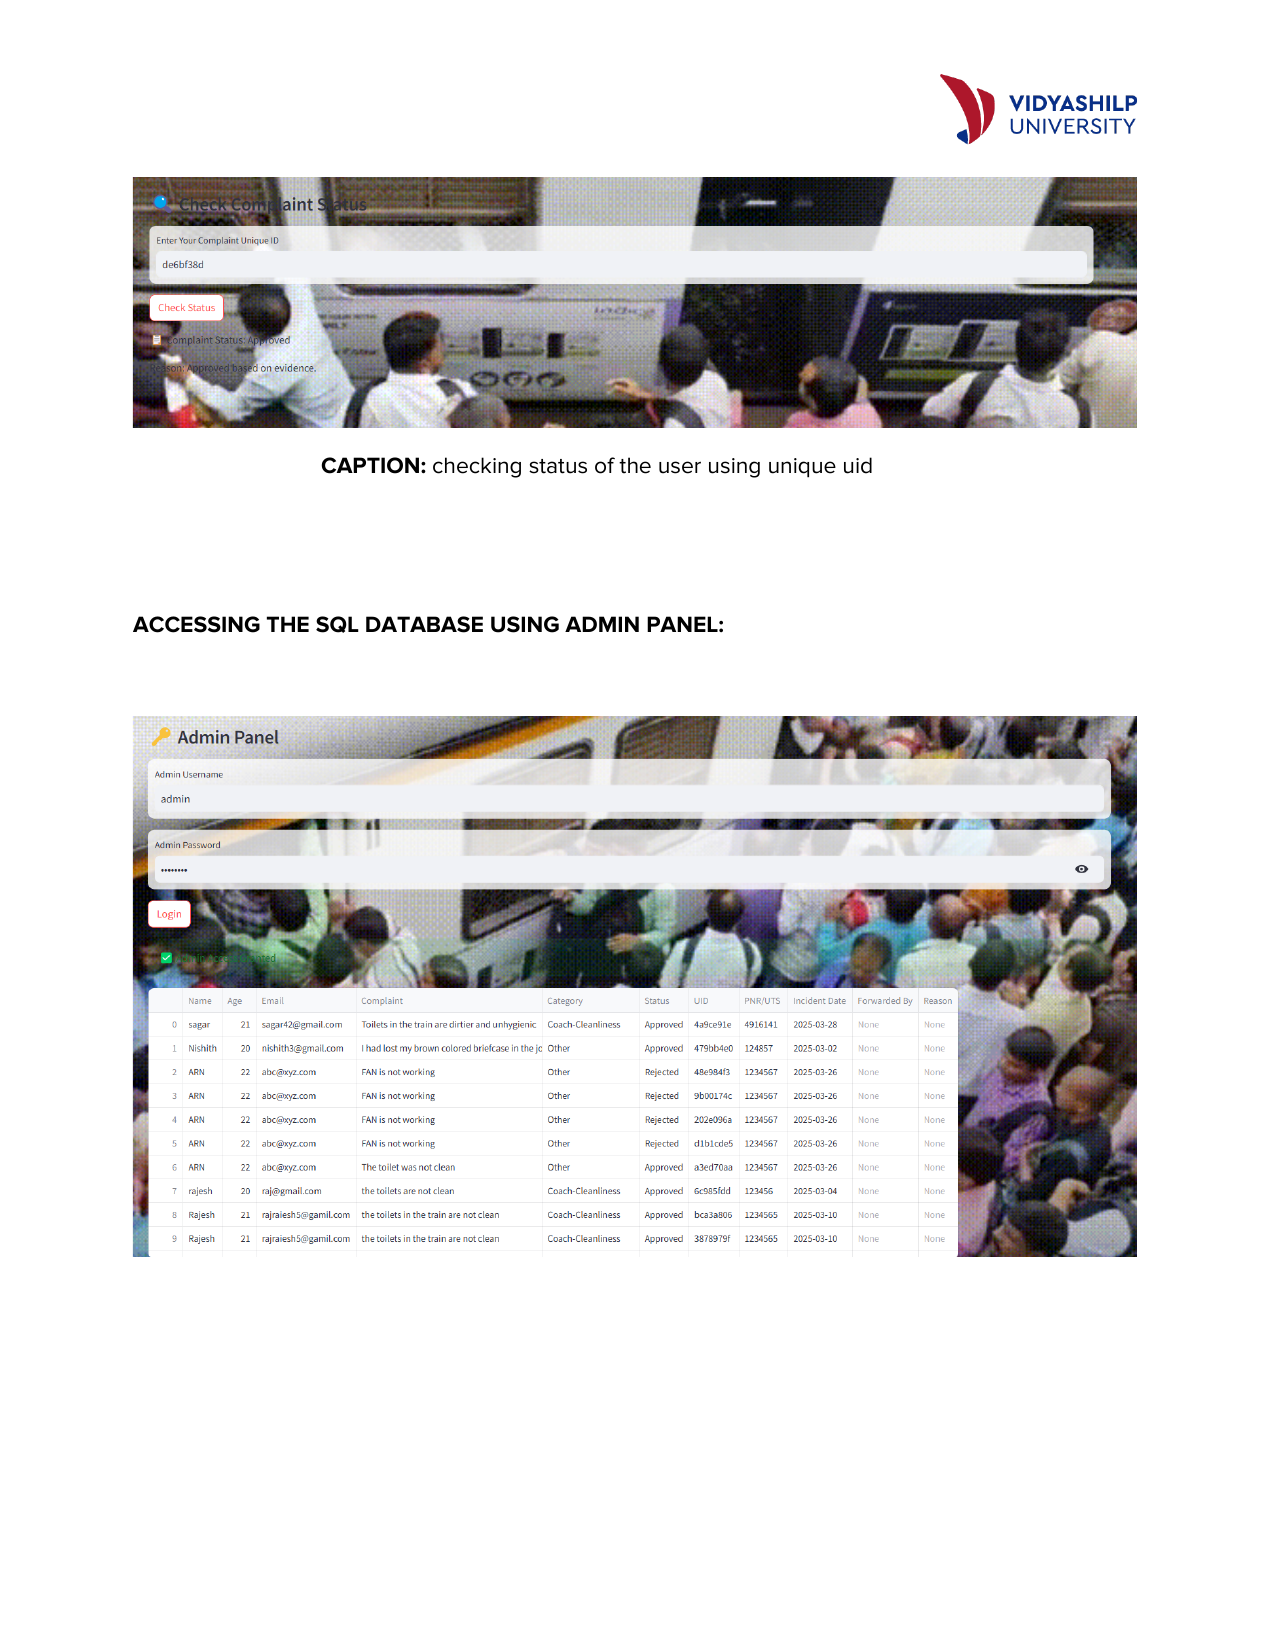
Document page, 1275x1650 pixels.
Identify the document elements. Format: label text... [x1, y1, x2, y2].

text CAPTION: checking status of the user using unique uid [133, 452, 1137, 480]
picture [132, 716, 1137, 1257]
picture [132, 177, 1137, 428]
text ACCESSING THE SQL DATABASE USING ADMIN PANEL: [133, 611, 1137, 639]
picture [939, 73, 1138, 146]
